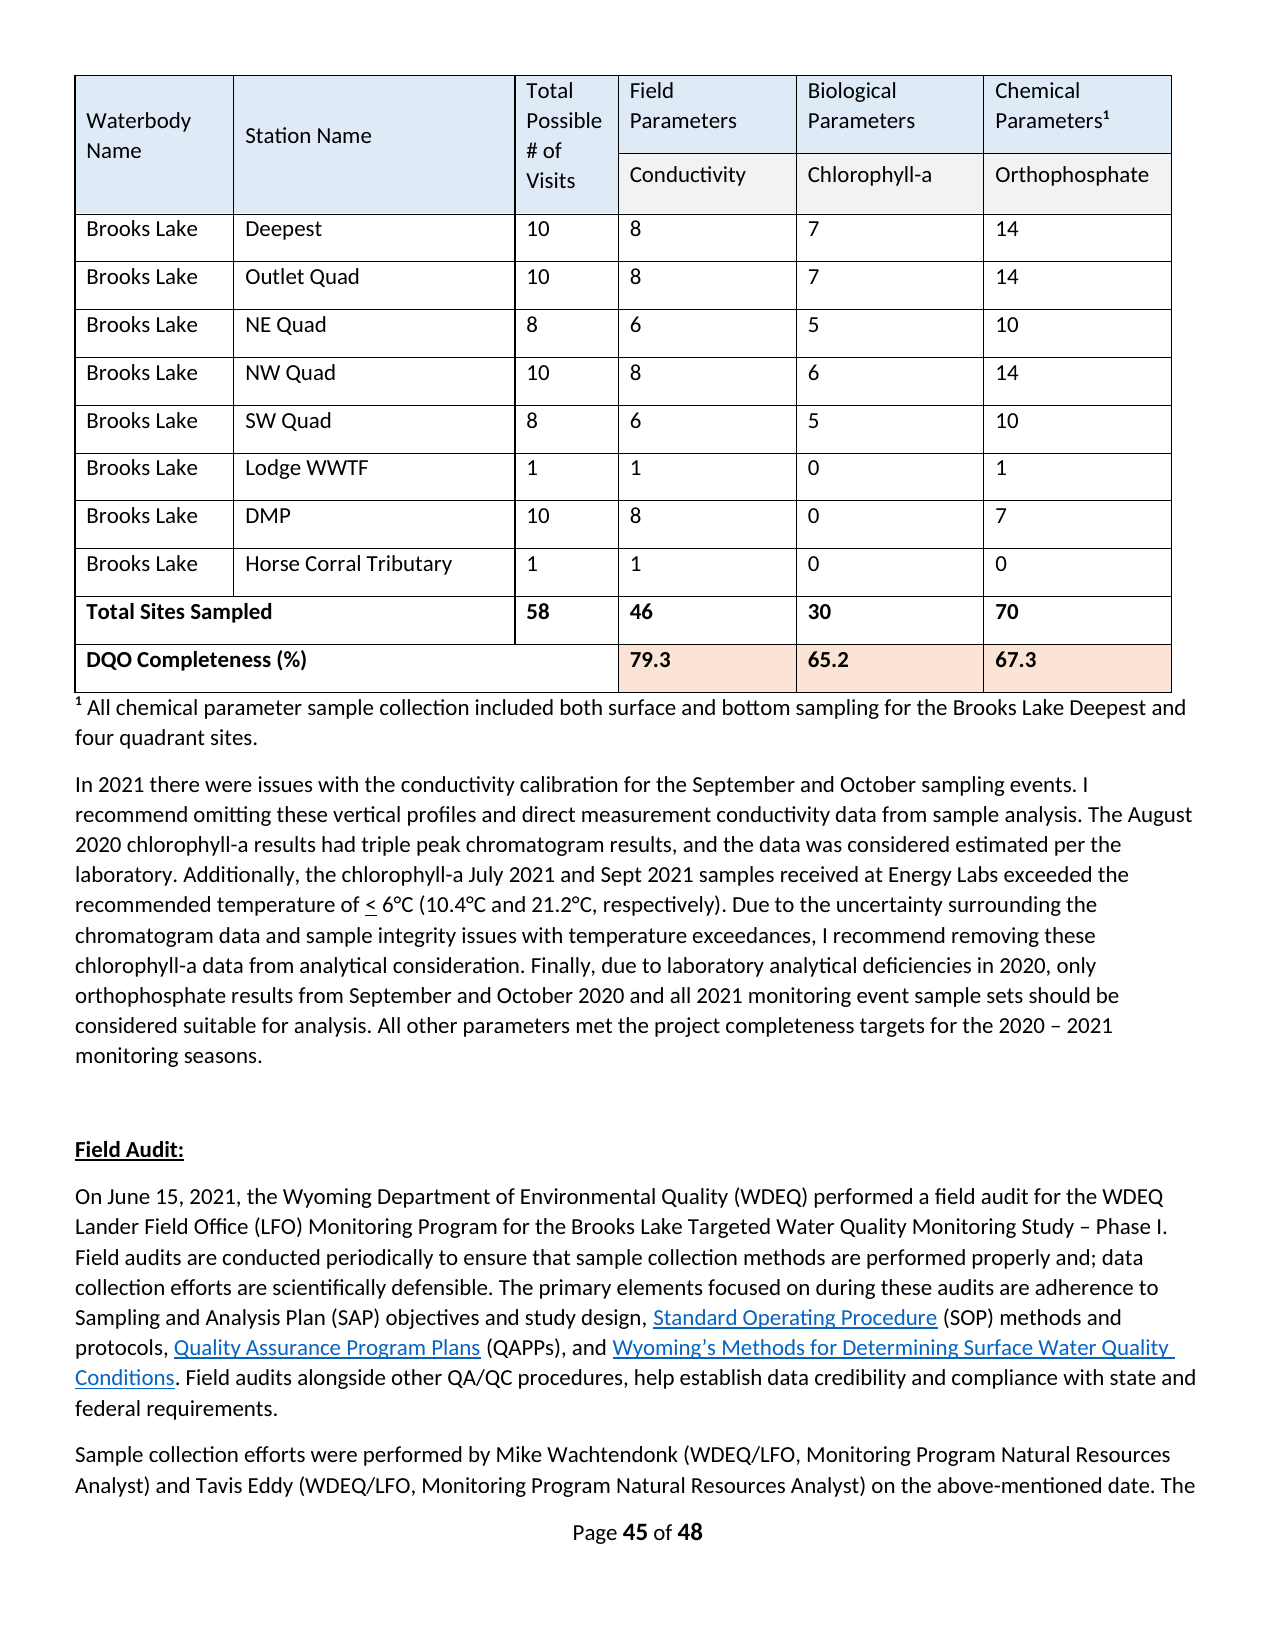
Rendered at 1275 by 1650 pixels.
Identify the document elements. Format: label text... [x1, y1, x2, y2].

table_cell Outlet Quad [234, 262, 514, 309]
table_cell Brooks Lake [76, 406, 233, 452]
table_cell 8 [619, 358, 796, 405]
table_cell Field Parameters [619, 76, 796, 153]
table_cell 0 [797, 454, 983, 500]
table_cell 30 [797, 597, 983, 644]
table_cell 7 [797, 262, 983, 309]
table_cell Orthophosphate [984, 154, 1171, 213]
table_cell DMP [234, 501, 514, 548]
table_cell Brooks Lake [76, 454, 233, 500]
table_cell Brooks Lake [76, 358, 233, 405]
table_cell 6 [619, 310, 796, 357]
table_cell 10 [984, 406, 1171, 452]
text 1 All chemical parameter sample collection included both surface and bottom sampling for the Brooks Lake Deepest and four quadrant sites. [75, 693, 1200, 751]
table_cell 65.2 [797, 645, 983, 692]
table_cell 14 [984, 215, 1171, 261]
table_cell 46 [619, 597, 796, 644]
table_cell 7 [797, 215, 983, 261]
table_cell 10 [516, 501, 618, 548]
text On June 15, 2021, the Wyoming Department of Environmental Quality (WDEQ) performed a field audit for the WDEQ Lander Field Office (LFO) Monitoring Program for the Brooks Lake Targeted Water Quality Monitoring Study – Phase I. Field audits are conducted periodically to ensure that sample collection methods are performed properly and; data collection efforts are scientifically defensible. The primary elements focused on during these audits are adherence to Sampling and Analysis Plan (SAP) objectives and study design, Standard Operating Procedure (SOP) methods and protocols, Quality Assurance Program Plans (QAPPs), and Wyoming’s Methods for Determining Surface Water Quality Conditions. Field audits alongside other QA/QC procedures, help establish data credibility and compliance with state and federal requirements. [75, 1182, 1200, 1422]
table_cell Horse Corral Tributary [234, 549, 514, 596]
table_cell 8 [619, 215, 796, 261]
table_cell 6 [619, 406, 796, 452]
table_cell NW Quad [234, 358, 514, 405]
table_cell 0 [797, 549, 983, 596]
table_cell 0 [984, 549, 1171, 596]
table_cell 10 [516, 215, 618, 261]
table_cell Chemical Parameters1 [984, 76, 1171, 153]
table_cell 7 [984, 501, 1171, 548]
table_cell Waterbody Name [76, 76, 233, 213]
table_cell Brooks Lake [76, 262, 233, 309]
table_cell 79.3 [619, 645, 796, 692]
table_cell Brooks Lake [76, 549, 233, 596]
table_cell 14 [984, 358, 1171, 405]
table_cell 8 [619, 262, 796, 309]
table_cell 10 [516, 358, 618, 405]
table_cell 1 [619, 454, 796, 500]
table_cell 58 [516, 597, 618, 644]
table_cell Total Possible # of Visits [516, 76, 618, 213]
table_cell 8 [619, 501, 796, 548]
table_cell 67.3 [984, 645, 1171, 692]
table_cell 10 [984, 310, 1171, 357]
table_cell Conductivity [619, 154, 796, 213]
table_cell 1 [619, 549, 796, 596]
text Field Audit: [75, 1135, 1200, 1163]
table_cell Brooks Lake [76, 501, 233, 548]
table_cell 8 [516, 310, 618, 357]
table_cell DQO Completeness (%) [76, 645, 618, 692]
table_cell Total Sites Sampled [76, 597, 514, 644]
table_cell Biological Parameters [797, 76, 983, 153]
table_cell 6 [797, 358, 983, 405]
table_cell Chlorophyll-a [797, 154, 983, 213]
table_cell NE Quad [234, 310, 514, 357]
table_cell SW Quad [234, 406, 514, 452]
table_cell Deepest [234, 215, 514, 261]
table_cell 1 [516, 549, 618, 596]
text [75, 1441, 1200, 1499]
table_cell Station Name [234, 76, 514, 213]
table_cell 1 [516, 454, 618, 500]
table_cell 14 [984, 262, 1171, 309]
table_cell Brooks Lake [76, 215, 233, 261]
table_cell 10 [516, 262, 618, 309]
table_cell 8 [516, 406, 618, 452]
table_cell 5 [797, 310, 983, 357]
table_cell Brooks Lake [76, 310, 233, 357]
text In 2021 there were issues with the conductivity calibration for the September and October sampling events. I recommend omitting these vertical profiles and direct measurement conductivity data from sample analysis. The August 2020 chlorophyll-a results had triple peak chromatogram results, and the data was considered estimated per the laboratory. Additionally, the chlorophyll-a July 2021 and Sept 2021 samples received at Energy Labs exceeded the recommended temperature of < 6°C (10.4°C and 21.2°C, respectively). Due to the uncertainty surrounding the chromatogram data and sample integrity issues with temperature exceedances, I recommend removing these chlorophyll-a data from analytical consideration. Finally, due to laboratory analytical deficiencies in 2020, only orthophosphate results from September and October 2020 and all 2021 monitoring event sample sets should be considered suitable for analysis. All other parameters met the project completeness targets for the 2020 – 2021 monitoring seasons. [75, 770, 1200, 1069]
table_cell Lodge WWTF [234, 454, 514, 500]
table_cell 1 [984, 454, 1171, 500]
table_cell 70 [984, 597, 1171, 644]
table_cell 5 [797, 406, 983, 452]
table_cell 0 [797, 501, 983, 548]
